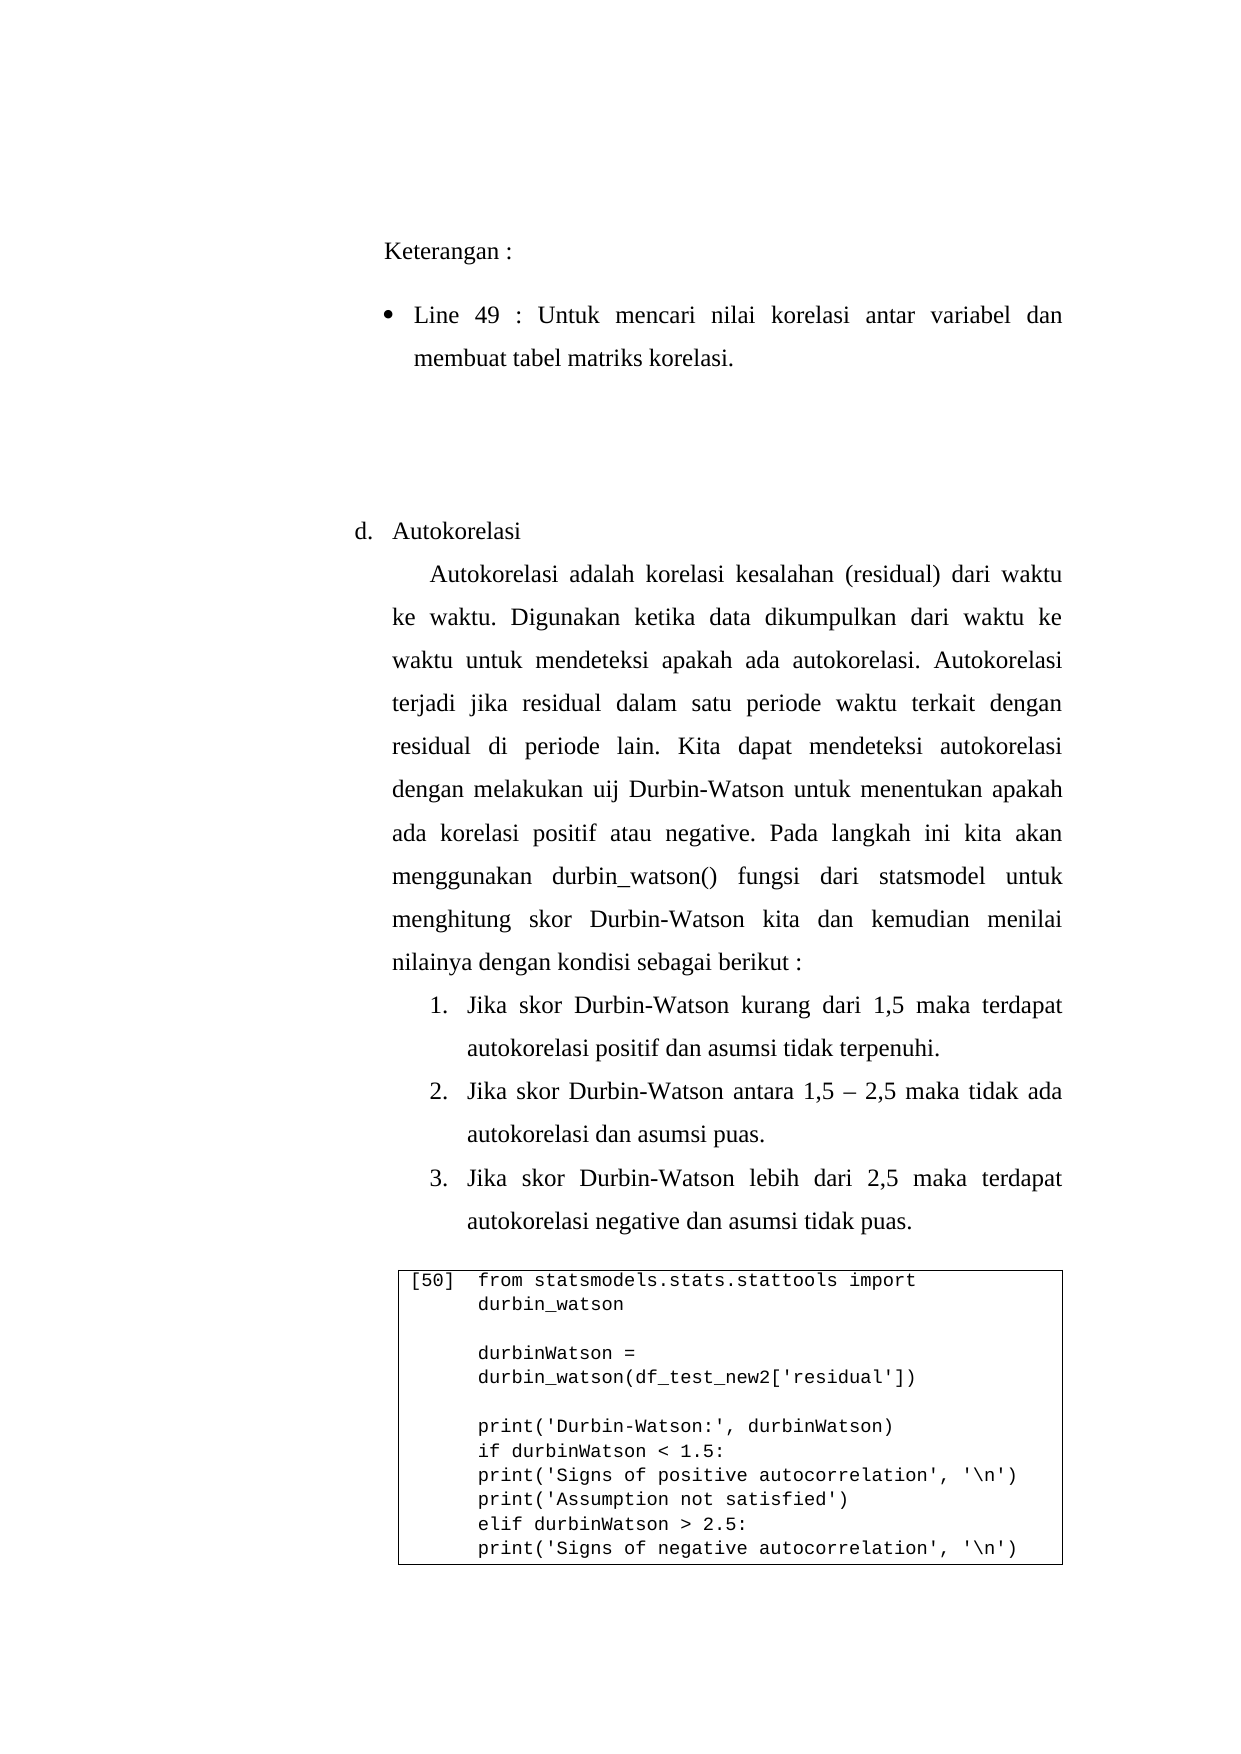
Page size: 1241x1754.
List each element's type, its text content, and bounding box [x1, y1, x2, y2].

list Autokorelasi adalah korelasi kesalahan (residual) dari waktu ke waktu. Digunakan ketika data dikumpulkan dari waktu ke waktu untuk mendeteksi apakah ada autokorelasi. Autokorelasi terjadi jika residual dalam satu periode waktu terkait dengan residual di periode lain. Kita dapat mendeteksi autokorelasi dengan melakukan uij Durbin-Watson untuk menentukan apakah ada korelasi positif atau negative. Pada langkah ini kita akan menggunakan durbin_watson() fungsi dari statsmodel untuk menghitung skor Durbin-Watson kita dan kemudian menilai nilainya dengan kondisi sebagai berikut : [392, 559, 1063, 976]
list Line 49 : Untuk mencari nilai korelasi antar variabel dan membuat tabel matriks korelasi. [384, 300, 1063, 372]
text Keterangan : [384, 236, 1063, 265]
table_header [466, 1271, 1062, 1564]
list Jika skor Durbin-Watson kurang dari 1,5 maka terdapat autokorelasi positif dan asumsi tidak terpenuhi. [429, 990, 1063, 1062]
table_header [50] [399, 1271, 466, 1564]
list Jika skor Durbin-Watson lebih dari 2,5 maka terdapat autokorelasi negative dan asumsi tidak puas. [429, 1163, 1063, 1234]
list Jika skor Durbin-Watson antara 1,5 – 2,5 maka tidak ada autokorelasi dan asumsi puas. [429, 1076, 1063, 1148]
list Autokorelasi [354, 516, 1063, 544]
